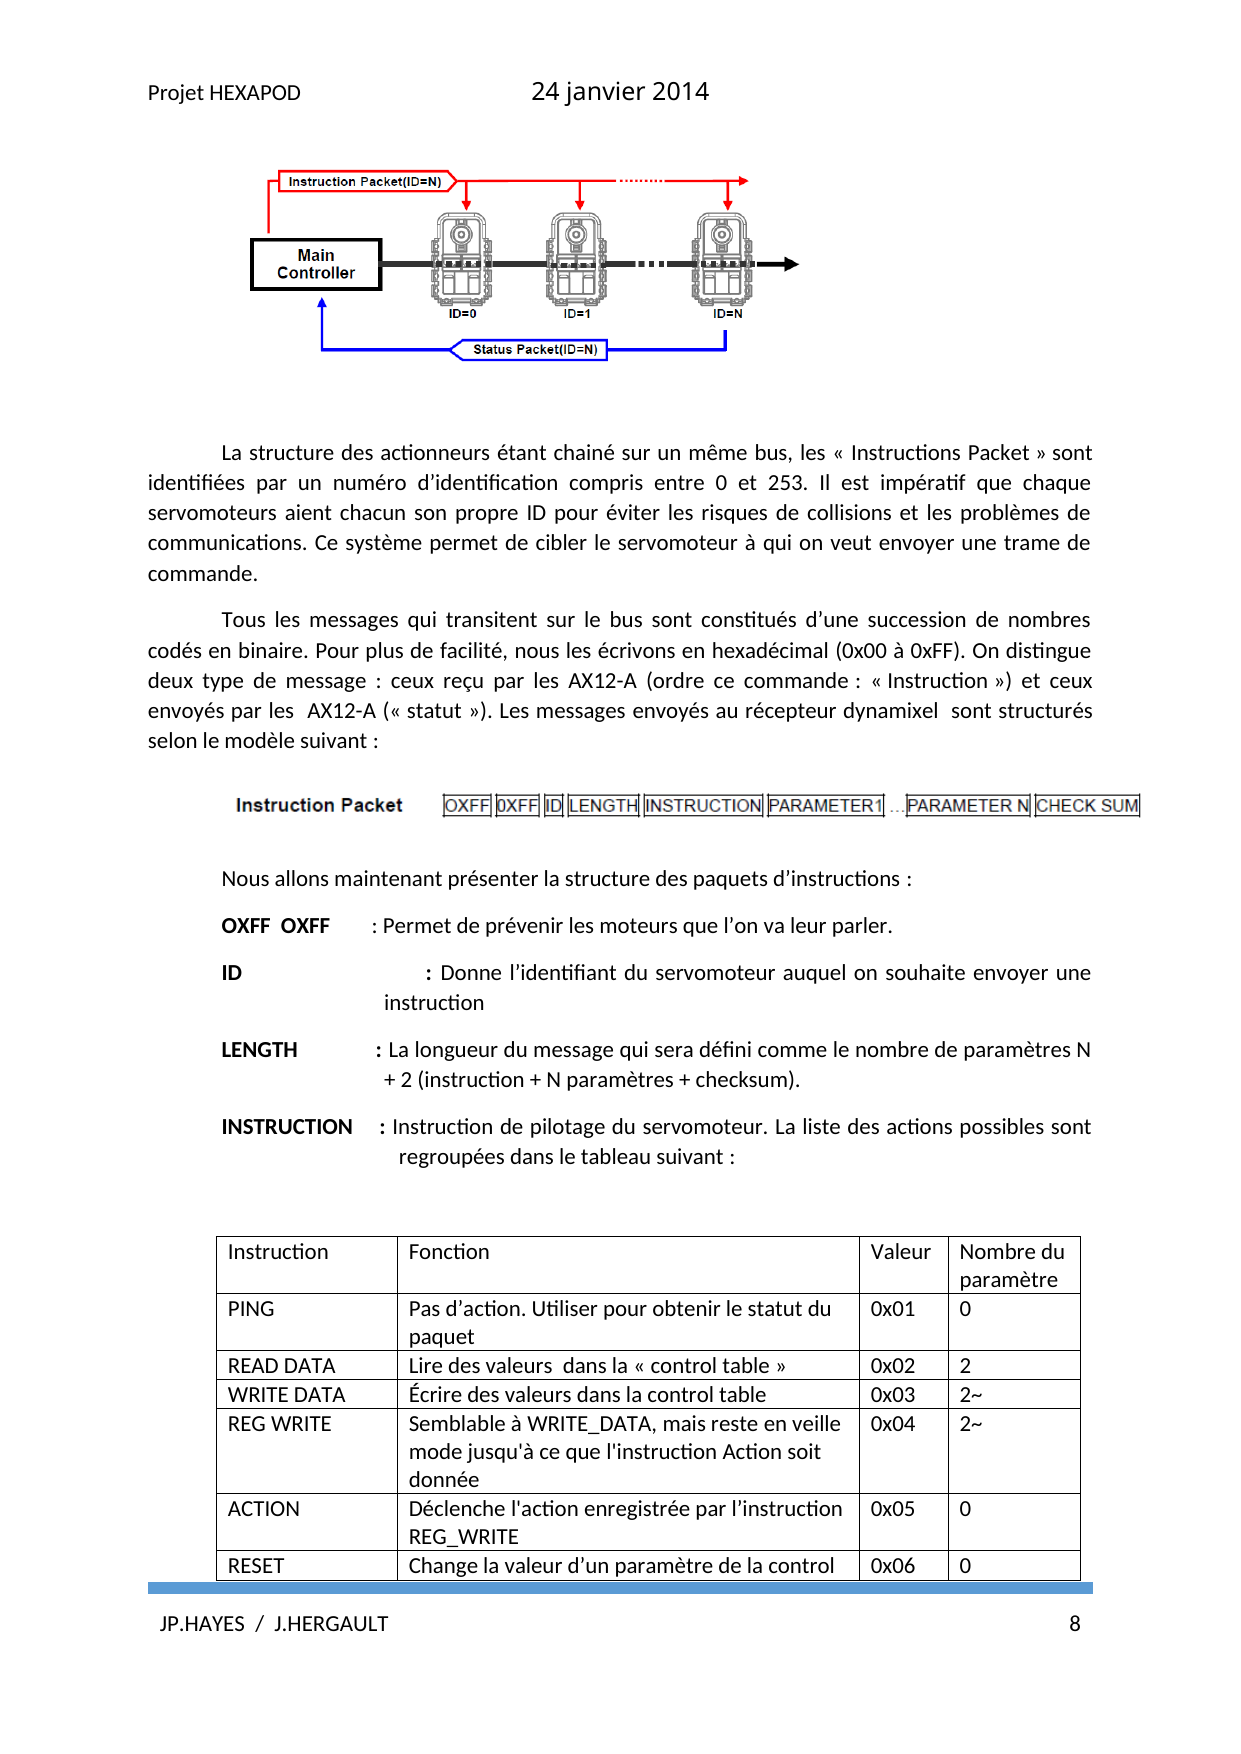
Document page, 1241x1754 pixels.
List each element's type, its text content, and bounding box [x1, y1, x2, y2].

table_header Fonction [398, 1237, 859, 1293]
table_cell WRITE DATA [217, 1380, 397, 1408]
text Tous les messages qui transitent sur le bus sont constitués d’une succession de nombres codés en binaire. Pour plus de facilité, nous les écrivons en hexadécimal (0x00 à 0xFF). On distingue deux type de message : ceux reçu par les AX12-A (ordre ce commande : « Instruction ») et ceux envoyés par les AX12-A (« statut »). Les messages envoyés au récepteur dynamixel sont structurés selon le modèle suivant : [148, 606, 1093, 754]
table_header Nombre du paramètre [949, 1237, 1080, 1293]
table_cell READ DATA [217, 1351, 397, 1379]
table_cell Écrire des valeurs dans la control table [398, 1380, 859, 1408]
table_cell 0 [949, 1494, 1080, 1550]
table_header Valeur [860, 1237, 948, 1293]
table_cell 0x02 [860, 1351, 948, 1379]
table_cell RESET [217, 1551, 397, 1579]
table_cell 0x05 [860, 1494, 948, 1550]
table_cell 0 [949, 1294, 1080, 1350]
text INSTRUCTION : Instruction de pilotage du servomoteur. La liste des actions possibles sont regroupées dans le tableau suivant : [221, 1112, 1093, 1170]
picture [221, 147, 824, 373]
table_cell Semblable à WRITE_DATA, mais reste en veille mode jusqu'à ce que l'instruction Action soit donnée [398, 1409, 859, 1493]
table_cell Pas d’action. Utiliser pour obtenir le statut du paquet [398, 1294, 859, 1350]
table_cell 2 [949, 1351, 1080, 1379]
table_cell 0x04 [860, 1409, 948, 1493]
table_cell Lire des valeurs dans la « control table » [398, 1351, 859, 1379]
text Nous allons maintenant présenter la structure des paquets d’instructions : [148, 864, 1093, 892]
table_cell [398, 1551, 859, 1579]
table_cell PING [217, 1294, 397, 1350]
table_cell 0 [949, 1551, 1080, 1579]
table_cell 0x06 [860, 1551, 948, 1579]
table_cell ACTION [217, 1494, 397, 1550]
table_header Instruction [217, 1237, 397, 1293]
text LENGTH : La longueur du message qui sera défini comme le nombre de paramètres N + 2 (instruction + N paramètres + checksum). [221, 1035, 1093, 1093]
text ID : Donne l’identifiant du servomoteur auquel on souhaite envoyer une instruction [221, 958, 1093, 1016]
table_cell REG WRITE [217, 1409, 397, 1493]
table_cell 2~ [949, 1409, 1080, 1493]
table_cell Déclenche l'action enregistrée par l’instruction REG_WRITE [398, 1494, 859, 1550]
table_cell 0x03 [860, 1380, 948, 1408]
table_cell 2~ [949, 1380, 1080, 1408]
picture [221, 773, 1165, 846]
text La structure des actionneurs étant chainé sur un même bus, les « Instructions Packet » sont identifiées par un numéro d’identification compris entre 0 et 253. Il est impératif que chaque servomoteurs aient chacun son propre ID pour éviter les risques de collisions et les problèmes de communications. Ce système permet de cibler le servomoteur à qui on veut envoyer une trame de commande. [148, 438, 1093, 587]
table_cell 0x01 [860, 1294, 948, 1350]
text OXFF OXFF : Permet de prévenir les moteurs que l’on va leur parler. [148, 911, 1093, 939]
